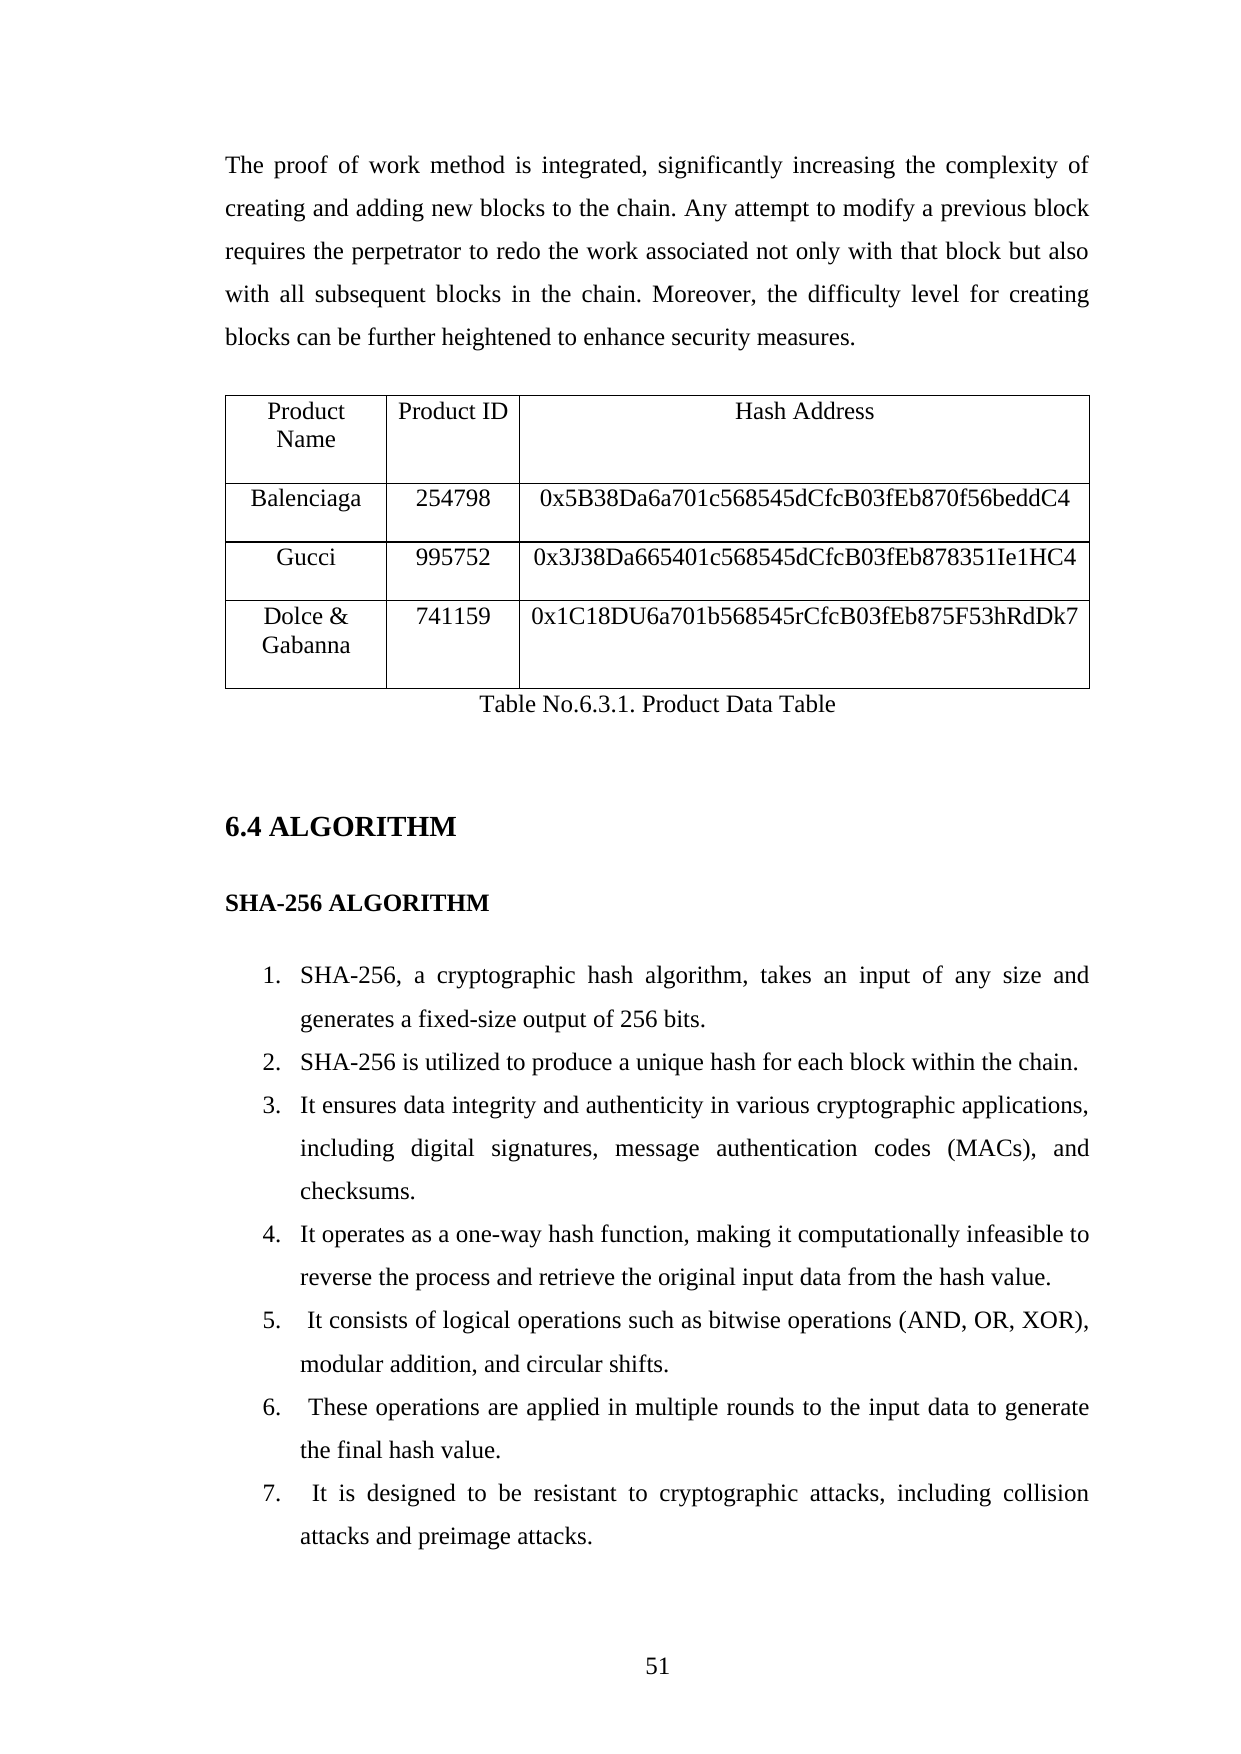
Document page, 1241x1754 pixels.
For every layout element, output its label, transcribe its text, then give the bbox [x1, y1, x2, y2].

list It operates as a one-way hash function, making it computationally infeasible to reverse the process and retrieve the original input data from the hash value. [262, 1219, 1090, 1291]
table_header Product ID [387, 396, 519, 482]
table_cell 0x5B38Da6a701c568545dCfcB03fEb870f56beddC4 [520, 484, 1089, 541]
table_cell 995752 [387, 543, 519, 600]
subtitle 6.4 ALGORITHM [225, 809, 1090, 842]
text Table No.6.3.1. Product Data Table [225, 689, 1090, 718]
list SHA-256, a cryptographic hash algorithm, takes an input of any size and generates a fixed-size output of 256 bits. [262, 961, 1090, 1032]
text The proof of work method is integrated, significantly increasing the complexity of creating and adding new blocks to the chain. Any attempt to modify a previous block requires the perpetrator to redo the work associated not only with that block but also with all subsequent blocks in the chain. Moreover, the difficulty level for creating blocks can be further heightened to enhance security measures. [225, 150, 1090, 351]
table_header Hash Address [520, 396, 1089, 482]
list These operations are applied in multiple rounds to the input data to generate the final hash value. [262, 1392, 1090, 1464]
table_cell 0x3J38Da665401c568545dCfcB03fEb878351Ie1HC4 [520, 543, 1089, 600]
table_cell 0x1C18DU6a701b568545rCfcB03fEb875F53hRdDk7 [520, 601, 1089, 688]
table_cell Balenciaga [226, 484, 386, 541]
table_cell Dolce & Gabanna [226, 601, 386, 688]
table_cell 254798 [387, 484, 519, 541]
list It ensures data integrity and authenticity in various cryptographic applications, including digital signatures, message authentication codes (MACs), and checksums. [262, 1090, 1090, 1205]
table_cell 741159 [387, 601, 519, 688]
list It is designed to be resistant to cryptographic attacks, including collision attacks and preimage attacks. [262, 1478, 1090, 1550]
text SHA-256 ALGORITHM [225, 888, 1090, 917]
table_header Product Name [226, 396, 386, 482]
list It consists of logical operations such as bitwise operations (AND, OR, XOR), modular addition, and circular shifts. [262, 1306, 1090, 1377]
table_cell Gucci [226, 543, 386, 600]
list SHA-256 is utilized to produce a unique hash for each block within the chain. [262, 1047, 1090, 1076]
